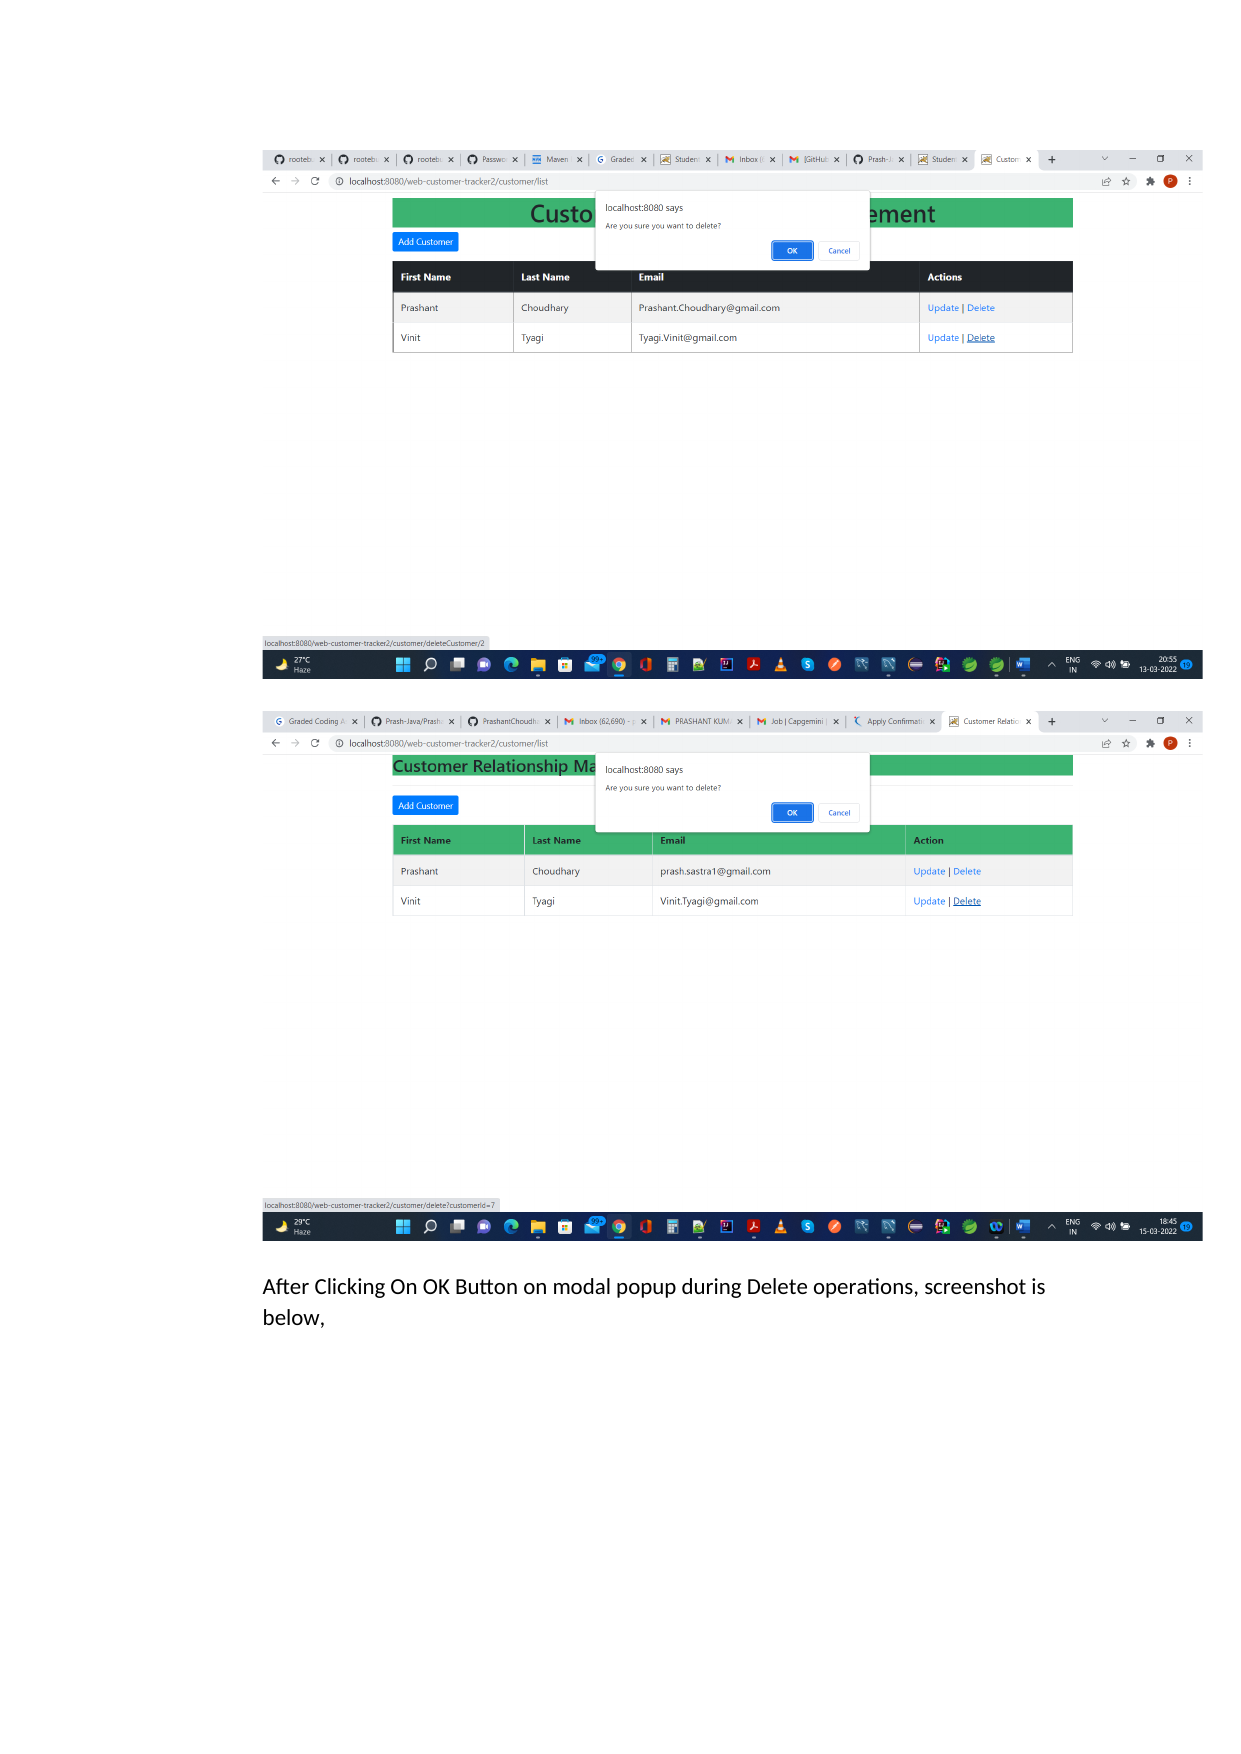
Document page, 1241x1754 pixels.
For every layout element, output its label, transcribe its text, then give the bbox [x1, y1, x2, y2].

picture [262, 150, 1203, 679]
list After Clicking On OK Button on modal popup during Delete operations, screenshot is below, [262, 1272, 1090, 1331]
picture [262, 711, 1203, 1241]
